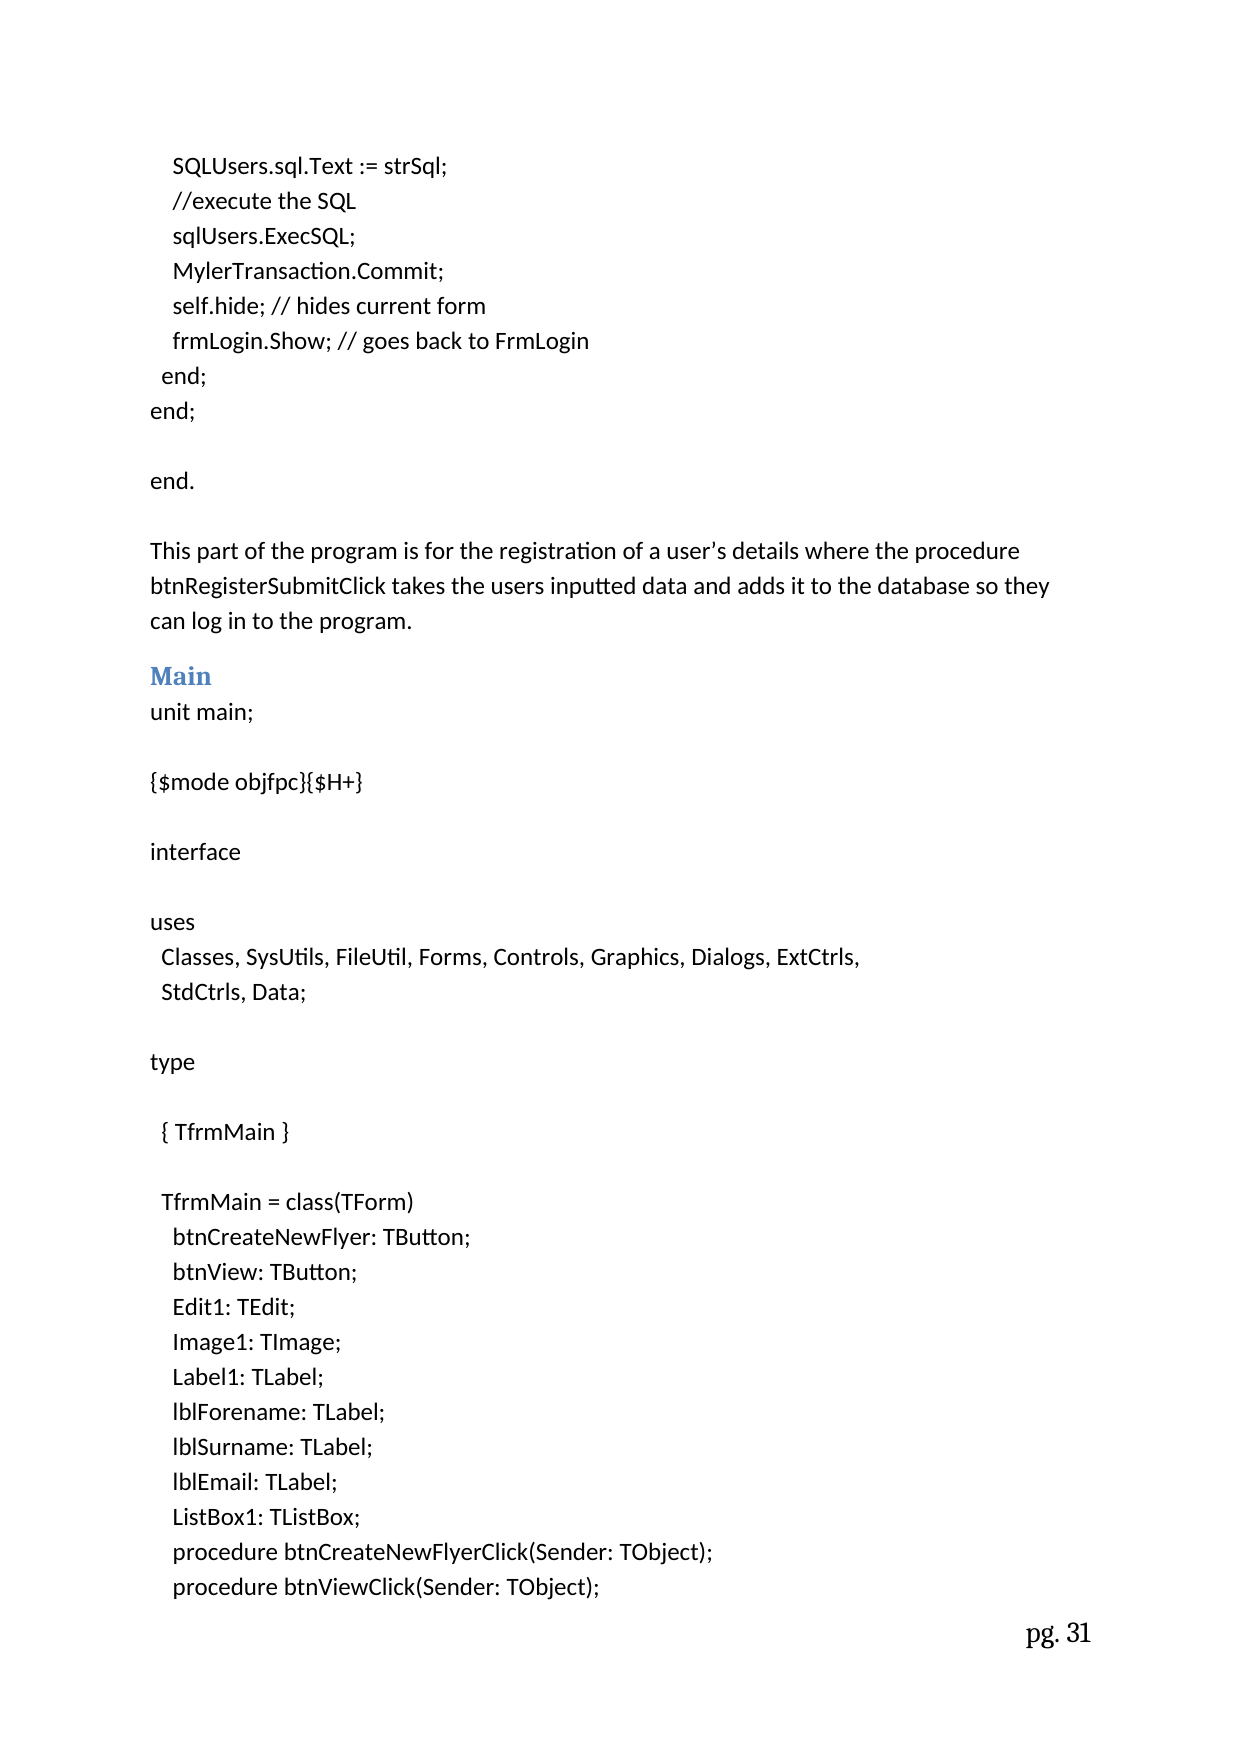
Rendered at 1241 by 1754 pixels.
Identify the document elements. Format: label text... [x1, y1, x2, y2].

text lblEmail: TLabel; [150, 1467, 1090, 1497]
text self.hide; // hides current form [150, 290, 1090, 321]
text TfrmMain = class(TForm) [150, 1187, 1090, 1217]
text frmLogin.Show; // goes back to FrmLogin [150, 325, 1090, 356]
text btnView: TButton; [150, 1257, 1090, 1287]
subtitle Main [150, 661, 1090, 692]
text end; [150, 395, 1090, 426]
text MylerTransaction.Commit; [150, 255, 1090, 286]
text {$mode objfpc}{$H+} [150, 767, 1090, 797]
text Label1: TLabel; [150, 1362, 1090, 1392]
text Classes, SysUtils, FileUtil, Forms, Controls, Graphics, Dialogs, ExtCtrls, [150, 942, 1090, 972]
text interface [150, 837, 1090, 867]
text { TfrmMain } [150, 1117, 1090, 1147]
text lblSurname: TLabel; [150, 1432, 1090, 1462]
text type [150, 1047, 1090, 1077]
text end. [150, 465, 1090, 496]
text This part of the program is for the registration of a user’s details where the procedure btnRegisterSubmitClick takes the users inputted data and adds it to the database so they can log in to the program. [150, 535, 1090, 636]
text Image1: TImage; [150, 1327, 1090, 1357]
text StdCtrls, Data; [150, 977, 1090, 1007]
text uses [150, 907, 1090, 937]
text sqlUsers.ExecSQL; [150, 220, 1090, 251]
text unit main; [150, 697, 1090, 727]
text SQLUsers.sql.Text := strSql; [150, 150, 1090, 181]
text //execute the SQL [150, 185, 1090, 216]
text lblForename: TLabel; [150, 1397, 1090, 1427]
text procedure btnViewClick(Sender: TObject); [150, 1572, 1090, 1602]
text end; [150, 360, 1090, 391]
text ListBox1: TListBox; [150, 1502, 1090, 1532]
text Edit1: TEdit; [150, 1292, 1090, 1322]
text procedure btnCreateNewFlyerClick(Sender: TObject); [150, 1537, 1090, 1567]
text btnCreateNewFlyer: TButton; [150, 1222, 1090, 1252]
